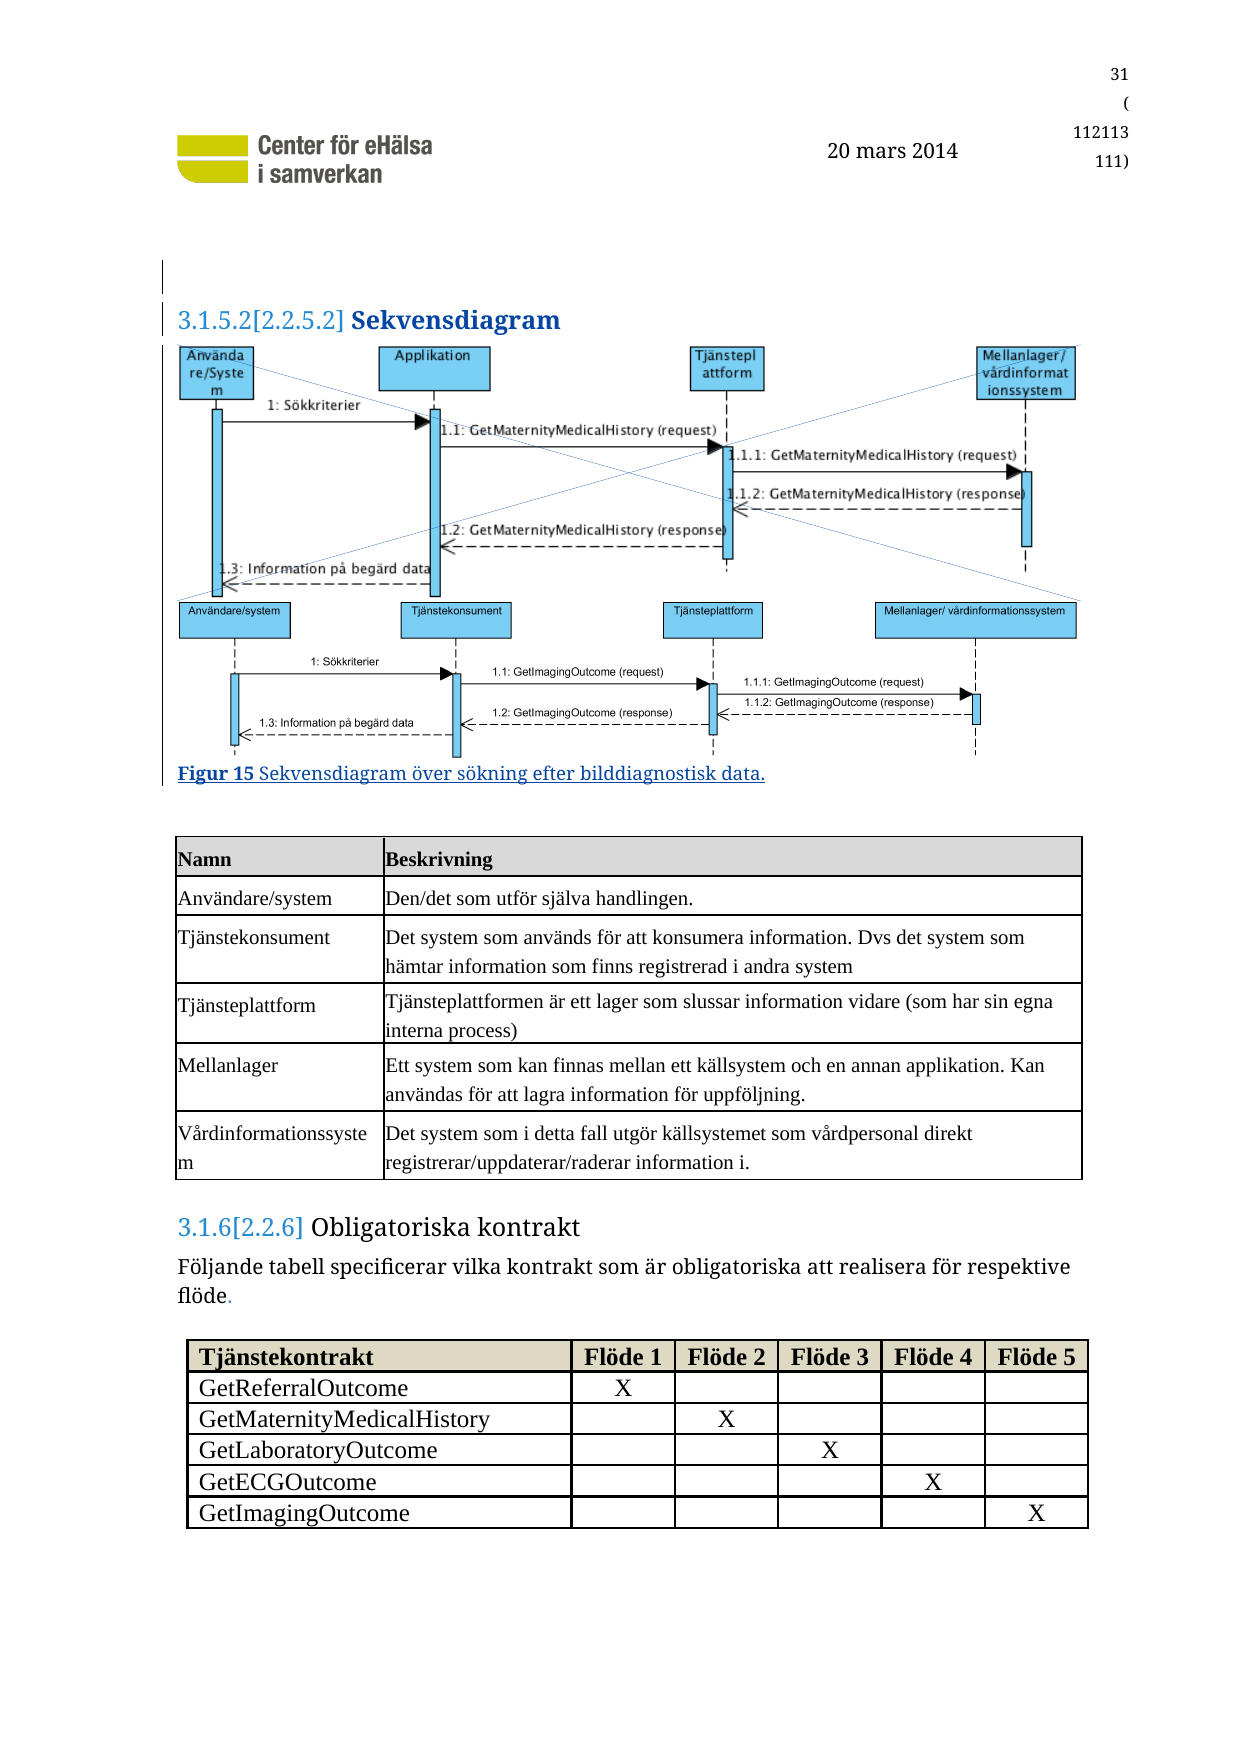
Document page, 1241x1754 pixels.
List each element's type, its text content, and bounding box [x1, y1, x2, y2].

picture [633, 345, 1081, 600]
table_cell [779, 1404, 880, 1433]
table_cell GetMaternityMedicalHistory [189, 1404, 570, 1433]
table_cell Den/det som utför själva handlingen. [385, 877, 1081, 914]
picture [177, 346, 625, 600]
table_cell X [573, 1373, 674, 1402]
table_cell [883, 1404, 984, 1433]
table_cell [573, 1498, 674, 1527]
table_cell Tjänsteplattformen är ett lager som slussar information vidare (som har sin egna interna process) [385, 984, 1081, 1042]
subtitle Sekvensdiagram [177, 302, 1081, 336]
table_cell [573, 1404, 674, 1433]
table_header Tjänstekontrakt [189, 1341, 570, 1370]
table_cell Tjänstekonsument [177, 916, 383, 982]
table_cell [676, 1466, 777, 1495]
table_header Beskrivning [385, 837, 1081, 875]
table_header Flöde 1 [573, 1341, 674, 1370]
table_cell [573, 1466, 674, 1495]
text Följande tabell specificerar vilka kontrakt som är obligatoriska att realisera för respektive flöde. [177, 1252, 1081, 1310]
table_header Flöde 3 [779, 1341, 880, 1370]
table_cell GetECGOutcome [189, 1466, 570, 1495]
table_cell Ett system som kan finnas mellan ett källsystem och en annan applikation. Kan användas för att lagra information för uppföljning. [385, 1044, 1081, 1110]
table_cell X [883, 1466, 984, 1495]
table_cell GetImagingOutcome [189, 1498, 570, 1527]
table_cell [883, 1373, 984, 1402]
table_header Flöde 4 [883, 1341, 984, 1370]
table_header Flöde 2 [676, 1341, 777, 1370]
table_cell Mellanlager [177, 1044, 383, 1110]
subtitle Obligatoriska kontrakt [177, 1209, 1081, 1243]
picture [177, 135, 432, 183]
table_cell [986, 1373, 1087, 1402]
table_cell GetLaboratoryOutcome [189, 1435, 570, 1464]
picture [177, 474, 1081, 761]
table_cell [883, 1435, 984, 1464]
table_cell [986, 1435, 1087, 1464]
table_cell [779, 1466, 880, 1495]
picture [179, 344, 1079, 472]
table_cell Tjänsteplattform [177, 984, 383, 1042]
table_cell X [676, 1404, 777, 1433]
table_cell GetReferralOutcome [189, 1373, 570, 1402]
table_cell [883, 1498, 984, 1527]
table_cell [779, 1498, 880, 1527]
table_cell [676, 1498, 777, 1527]
table_cell [676, 1373, 777, 1402]
table_cell Vårdinformationssystem [177, 1112, 383, 1178]
table_cell [573, 1435, 674, 1464]
table_header Flöde 5 [986, 1341, 1087, 1370]
table_cell Det system som i detta fall utgör källsystemet som vårdpersonal direkt registrerar/uppdaterar/raderar information i. [385, 1112, 1081, 1178]
table_cell Det system som används för att konsumera information. Dvs det system som hämtar information som finns registrerad i andra system [385, 916, 1081, 982]
table_header Namn [177, 837, 384, 875]
table_cell [986, 1466, 1087, 1495]
table_cell [779, 1373, 880, 1402]
table_cell X [779, 1435, 880, 1464]
table_cell [676, 1435, 777, 1464]
table_cell Användare/system [177, 877, 383, 914]
table_cell X [986, 1498, 1087, 1527]
table_cell [986, 1404, 1087, 1433]
